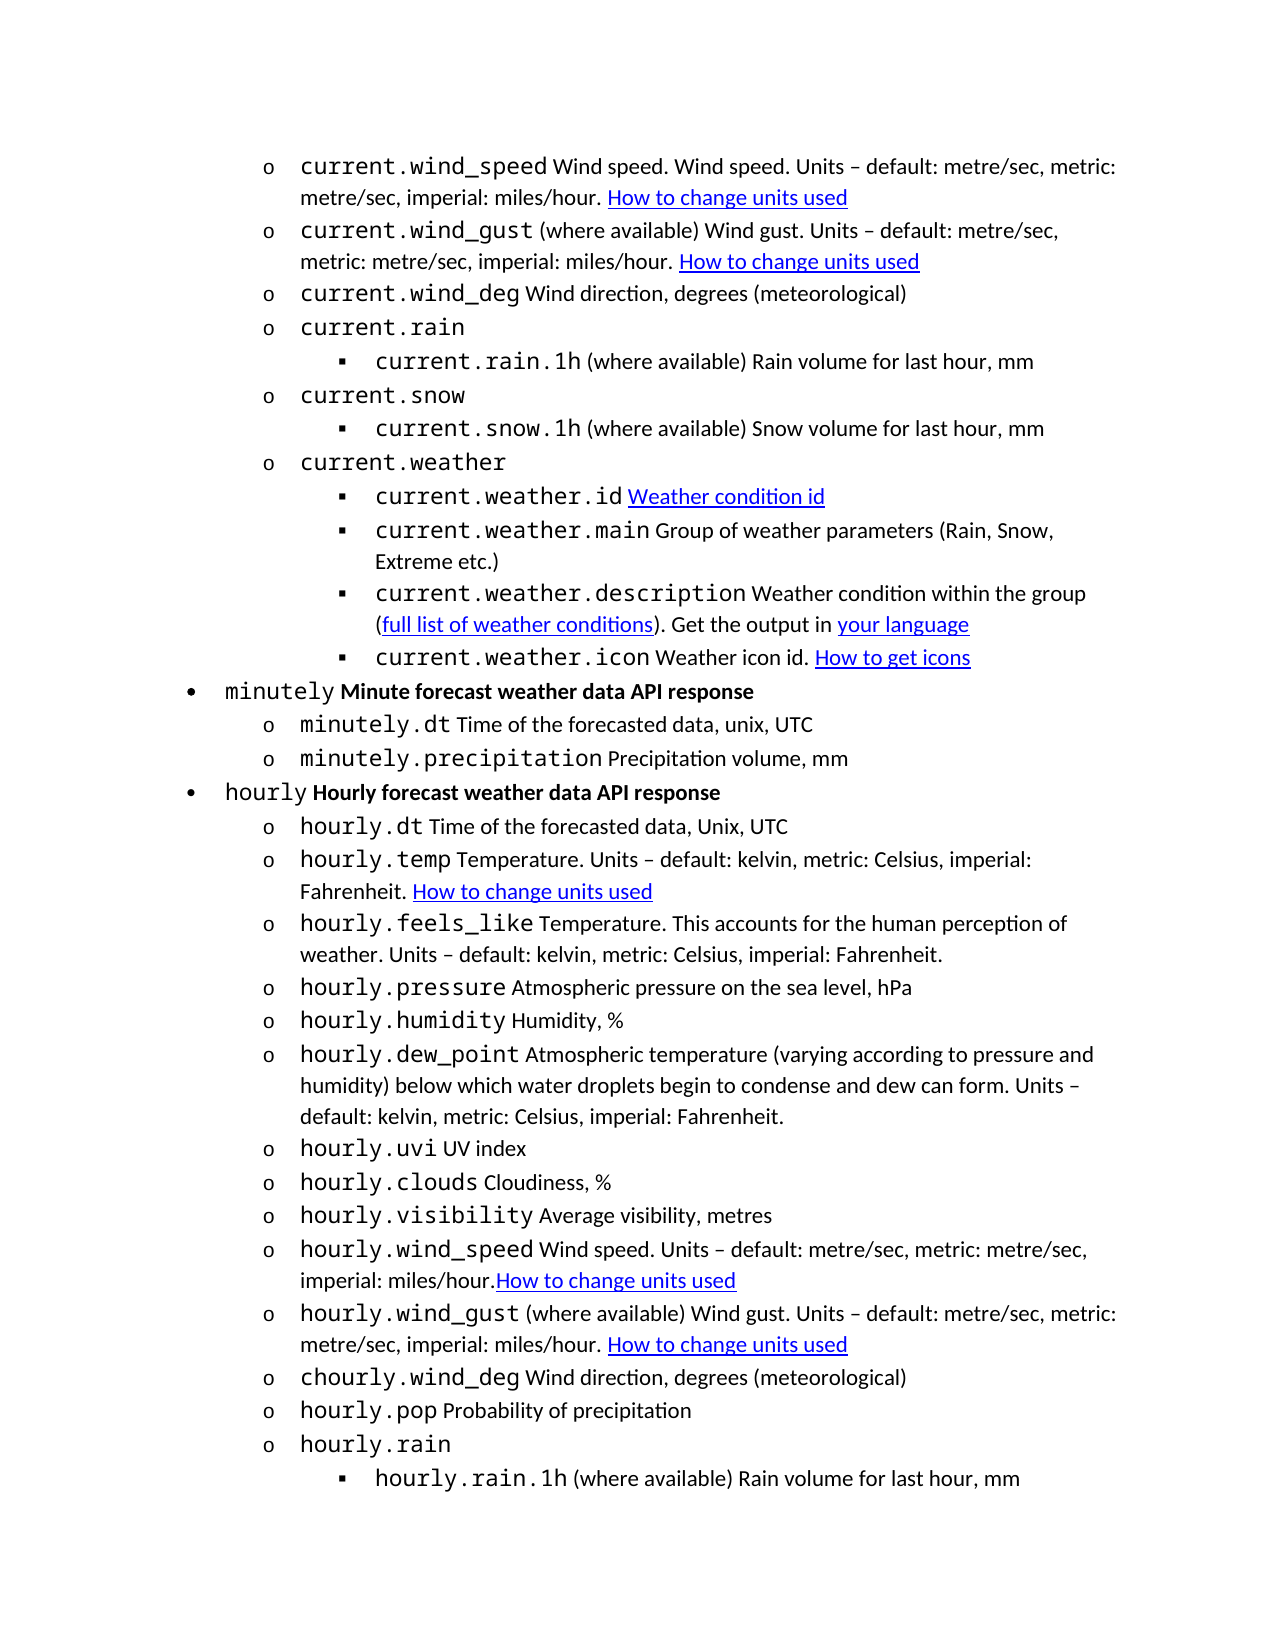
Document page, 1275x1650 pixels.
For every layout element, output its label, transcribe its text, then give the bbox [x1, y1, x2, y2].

list current.snow [262, 378, 1125, 410]
list current.wind_gust (where available) Wind gust. Units – default: metre/sec, metric: metre/sec, imperial: miles/hour. How to change units used [262, 214, 1125, 275]
list minutely.precipitation Precipitation volume, mm [262, 742, 1125, 773]
list current.wind_deg Wind direction, degrees (meteorological) [262, 277, 1125, 308]
list hourly.rain [262, 1428, 1125, 1459]
list chourly.wind_deg Wind direction, degrees (meteorological) [262, 1361, 1125, 1392]
list current.rain.1h (where available) Rain volume for last hour, mm [337, 345, 1125, 376]
list hourly Hourly forecast weather data API response [187, 776, 1125, 807]
list hourly.humidity Humidity, % [262, 1004, 1125, 1036]
list hourly.visibility Average visibility, metres [262, 1199, 1125, 1231]
list hourly.feels_like Temperature. This accounts for the human perception of weather. Units – default: kelvin, metric: Celsius, imperial: Fahrenheit. [262, 907, 1125, 968]
list hourly.wind_gust (where available) Wind gust. Units – default: metre/sec, metric: metre/sec, imperial: miles/hour. How to change units used [262, 1297, 1125, 1358]
list hourly.dew_point Atmospheric temperature (varying according to pressure and humidity) below which water droplets begin to condense and dew can form. Units – default: kelvin, metric: Celsius, imperial: Fahrenheit. [262, 1038, 1125, 1130]
list hourly.wind_speed Wind speed. Units – default: metre/sec, metric: metre/sec, imperial: miles/hour.How to change units used [262, 1233, 1125, 1295]
list current.weather.description Weather condition within the group (full list of weather conditions). Get the output in your language [337, 577, 1125, 639]
list current.wind_speed Wind speed. Wind speed. Units – default: metre/sec, metric: metre/sec, imperial: miles/hour. How to change units used [262, 150, 1125, 211]
list current.snow.1h (where available) Snow volume for last hour, mm [337, 412, 1125, 443]
list hourly.temp Temperature. Units – default: kelvin, metric: Celsius, imperial: Fahrenheit. How to change units used [262, 843, 1125, 905]
list hourly.rain.1h (where available) Rain volume for last hour, mm [337, 1462, 1125, 1493]
list hourly.pressure Atmospheric pressure on the sea level, hPa [262, 971, 1125, 1002]
list hourly.clouds Cloudiness, % [262, 1166, 1125, 1197]
list current.weather [262, 446, 1125, 477]
list minutely Minute forecast weather data API response [187, 674, 1125, 706]
list current.weather.main Group of weather parameters (Rain, Snow, Extreme etc.) [337, 513, 1125, 575]
list hourly.dt Time of the forecasted data, Unix, UTC [262, 809, 1125, 841]
list current.weather.icon Weather icon id. How to get icons [337, 641, 1125, 672]
list hourly.uvi UV index [262, 1132, 1125, 1163]
list hourly.pop Probability of precipitation [262, 1394, 1125, 1426]
list current.weather.id Weather condition id [337, 480, 1125, 511]
list minutely.dt Time of the forecasted data, unix, UTC [262, 708, 1125, 739]
list current.rain [262, 311, 1125, 342]
